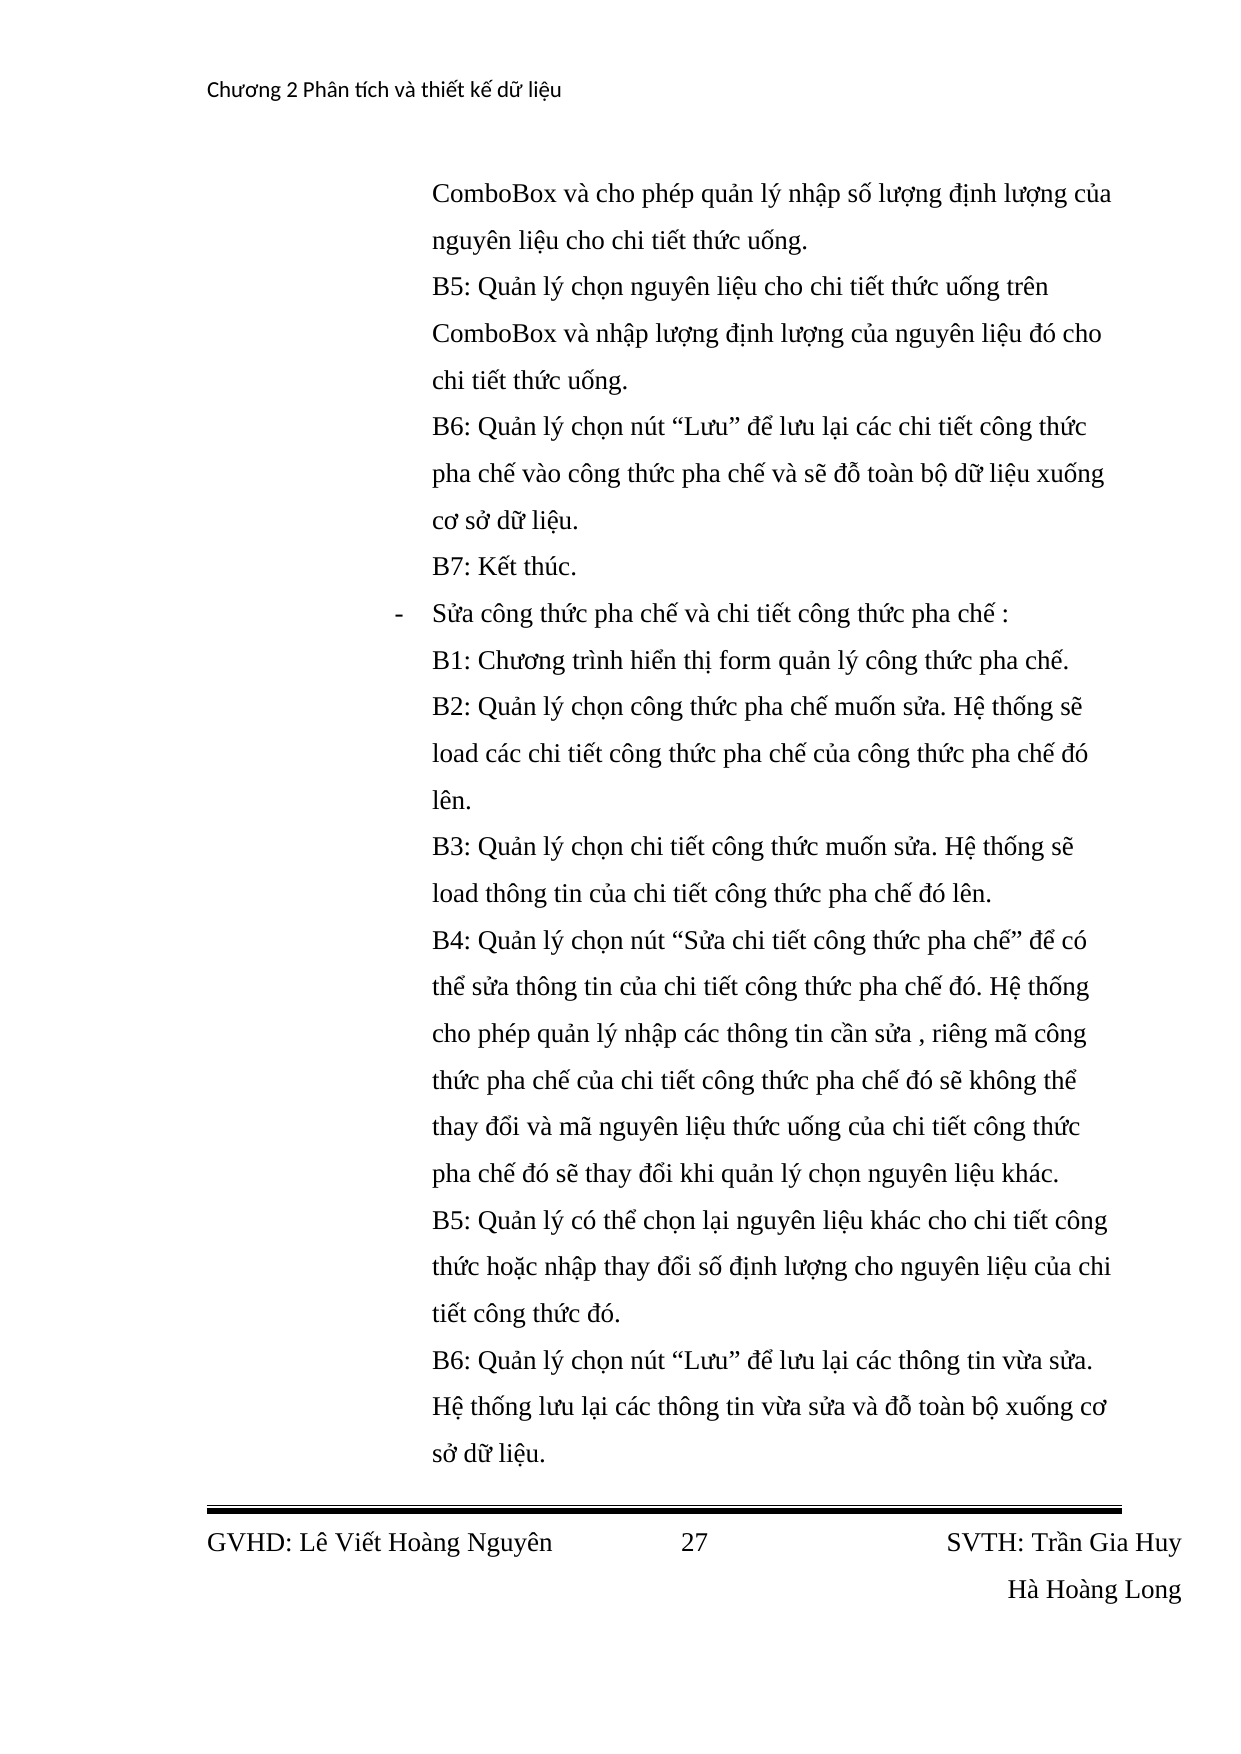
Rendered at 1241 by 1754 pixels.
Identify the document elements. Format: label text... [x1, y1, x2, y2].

list B5: Quản lý chọn nguyên liệu cho chi tiết thức uống trên ComboBox và nhập lượng định lượng của nguyên liệu đó cho chi tiết thức uống. [432, 271, 1122, 395]
list B2: Quản lý chọn công thức pha chế muốn sửa. Hệ thống sẽ load các chi tiết công thức pha chế của công thức pha chế đó lên. [432, 691, 1122, 815]
list B6: Quản lý chọn nút “Lưu” để lưu lại các chi tiết công thức pha chế vào công thức pha chế và sẽ đỗ toàn bộ dữ liệu xuống cơ sở dữ liệu. [432, 411, 1122, 535]
list B1: Chương trình hiển thị form quản lý công thức pha chế. [432, 644, 1122, 675]
list B4: Quản lý chọn nút “Sửa chi tiết công thức pha chế” để có thể sửa thông tin của chi tiết công thức pha chế đó. Hệ thống cho phép quản lý nhập các thông tin cần sửa , riêng mã công thức pha chế của chi tiết công thức pha chế đó sẽ không thể thay đổi và mã nguyên liệu thức uống của chi tiết công thức pha chế đó sẽ thay đổi khi quản lý chọn nguyên liệu khác. [432, 924, 1122, 1188]
list B6: Quản lý chọn nút “Lưu” để lưu lại các thông tin vừa sửa. Hệ thống lưu lại các thông tin vừa sửa và đỗ toàn bộ xuống cơ sở dữ liệu. [432, 1344, 1122, 1468]
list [432, 177, 1122, 255]
list Sửa công thức pha chế và chi tiết công thức pha chế : [394, 597, 1122, 628]
list B5: Quản lý có thể chọn lại nguyên liệu khác cho chi tiết công thức hoặc nhập thay đổi số định lượng cho nguyên liệu của chi tiết công thức đó. [432, 1204, 1122, 1328]
list B7: Kết thúc. [432, 551, 1122, 582]
list B3: Quản lý chọn chi tiết công thức muốn sửa. Hệ thống sẽ load thông tin của chi tiết công thức pha chế đó lên. [432, 831, 1122, 908]
